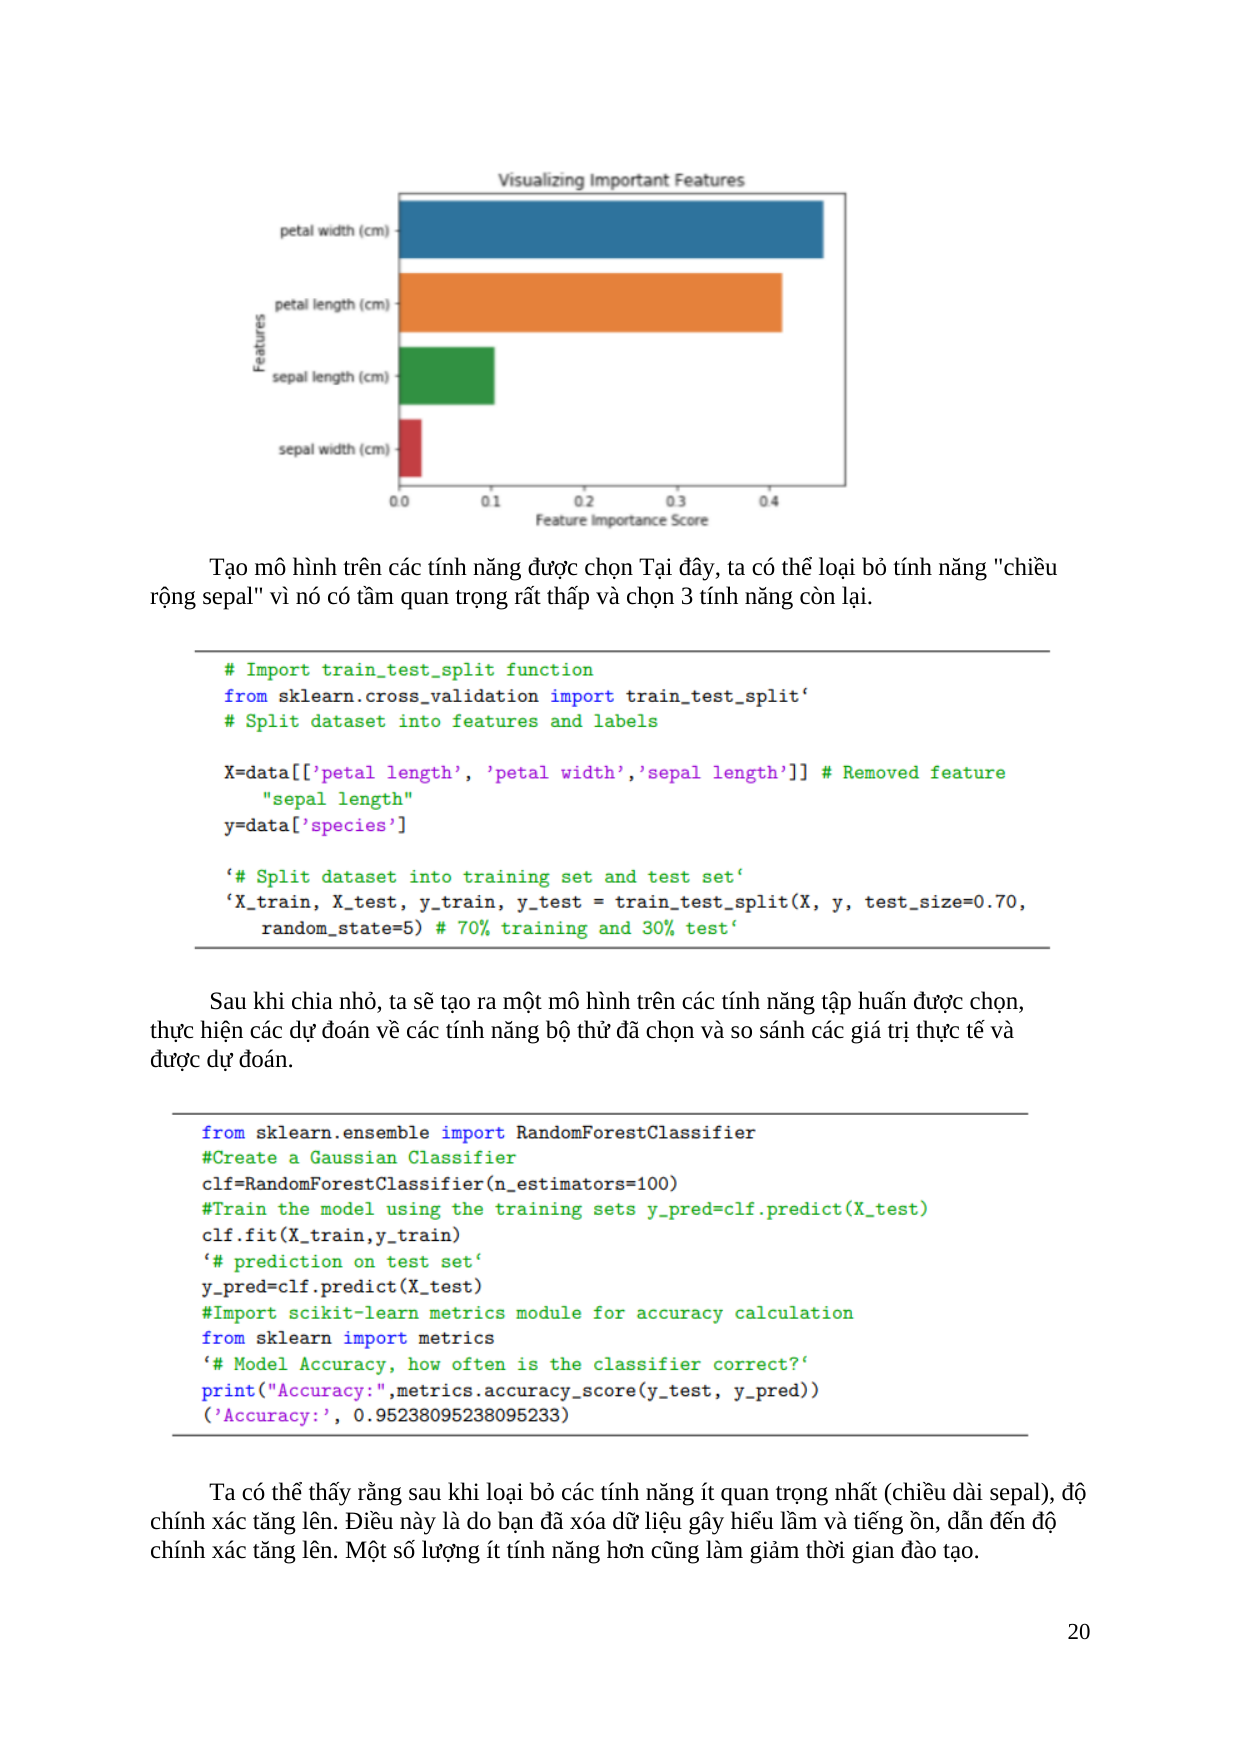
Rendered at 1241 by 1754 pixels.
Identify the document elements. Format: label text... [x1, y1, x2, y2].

picture [150, 1101, 1050, 1449]
text thực hiện các dự đoán về các tính năng bộ thử đã chọn và so sánh các giá trị thực tế và [150, 1015, 1090, 1044]
text Ta có thể thấy rằng sau khi loại bỏ các tính năng ít quan trọng nhất (chiều dài sepal), độ chính xác tăng lên. Điều này là do bạn đã xóa dữ liệu gây hiểu lầm và tiếng ồn, dẫn đến độ chính xác tăng lên. Một số lượng ít tính năng hơn cũng làm giảm thời gian đào tạo. [150, 1477, 1090, 1564]
text được dự đoán. [150, 1044, 1090, 1072]
text rộng sepal" vì nó có tầm quan trọng rất thấp và chọn 3 tính năng còn lại. [150, 581, 1090, 610]
text Sau khi chia nhỏ, ta sẽ tạo ra một mô hình trên các tính năng tập huấn được chọn, [150, 986, 1090, 1015]
picture [150, 638, 1079, 958]
text Tạo mô hình trên các tính năng được chọn Tại đây, ta có thể loại bỏ tính năng "chiều [150, 552, 1090, 581]
picture [150, 150, 1019, 553]
